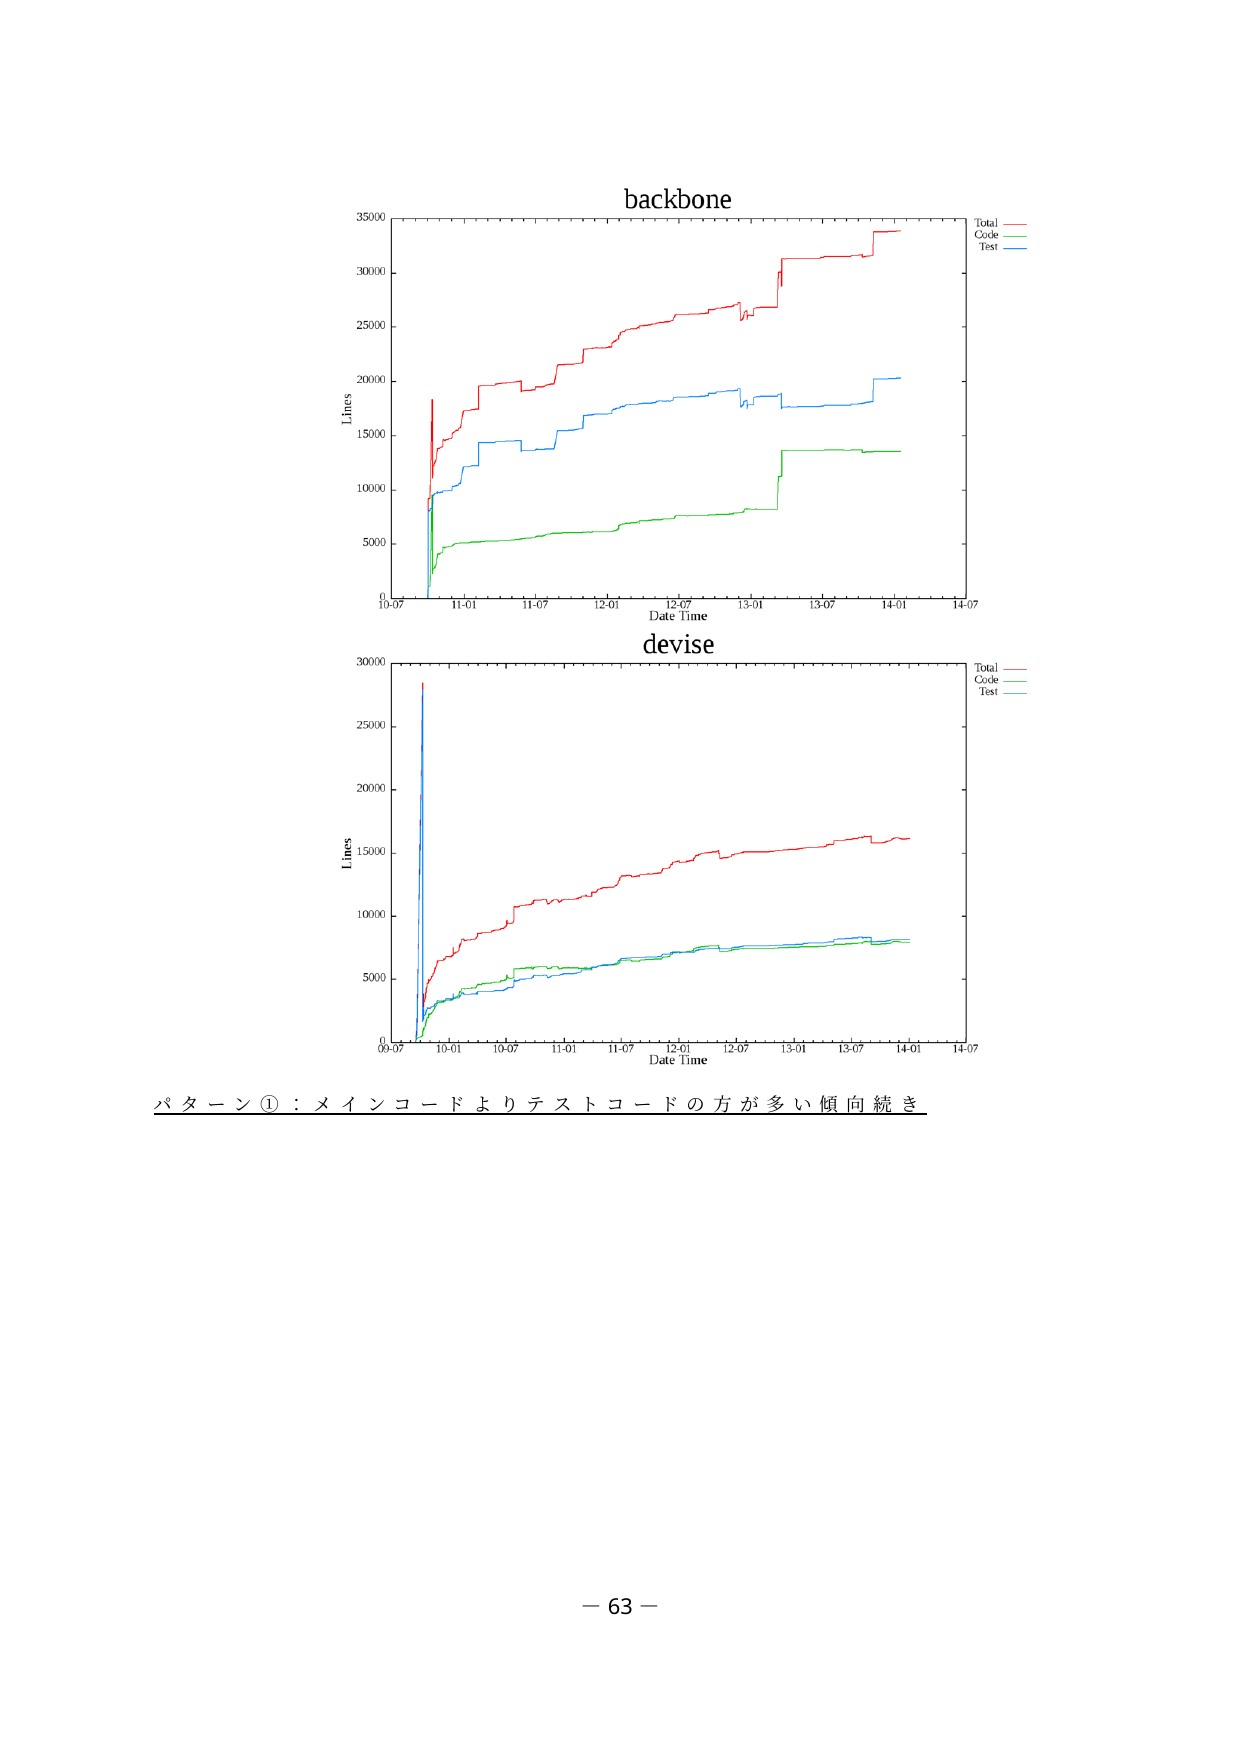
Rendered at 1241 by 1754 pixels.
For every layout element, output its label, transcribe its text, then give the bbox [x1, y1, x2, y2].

picture [326, 178, 1036, 1068]
text パターン①：メインコードよりテストコードの方が多い傾向続き [153, 1086, 1087, 1121]
